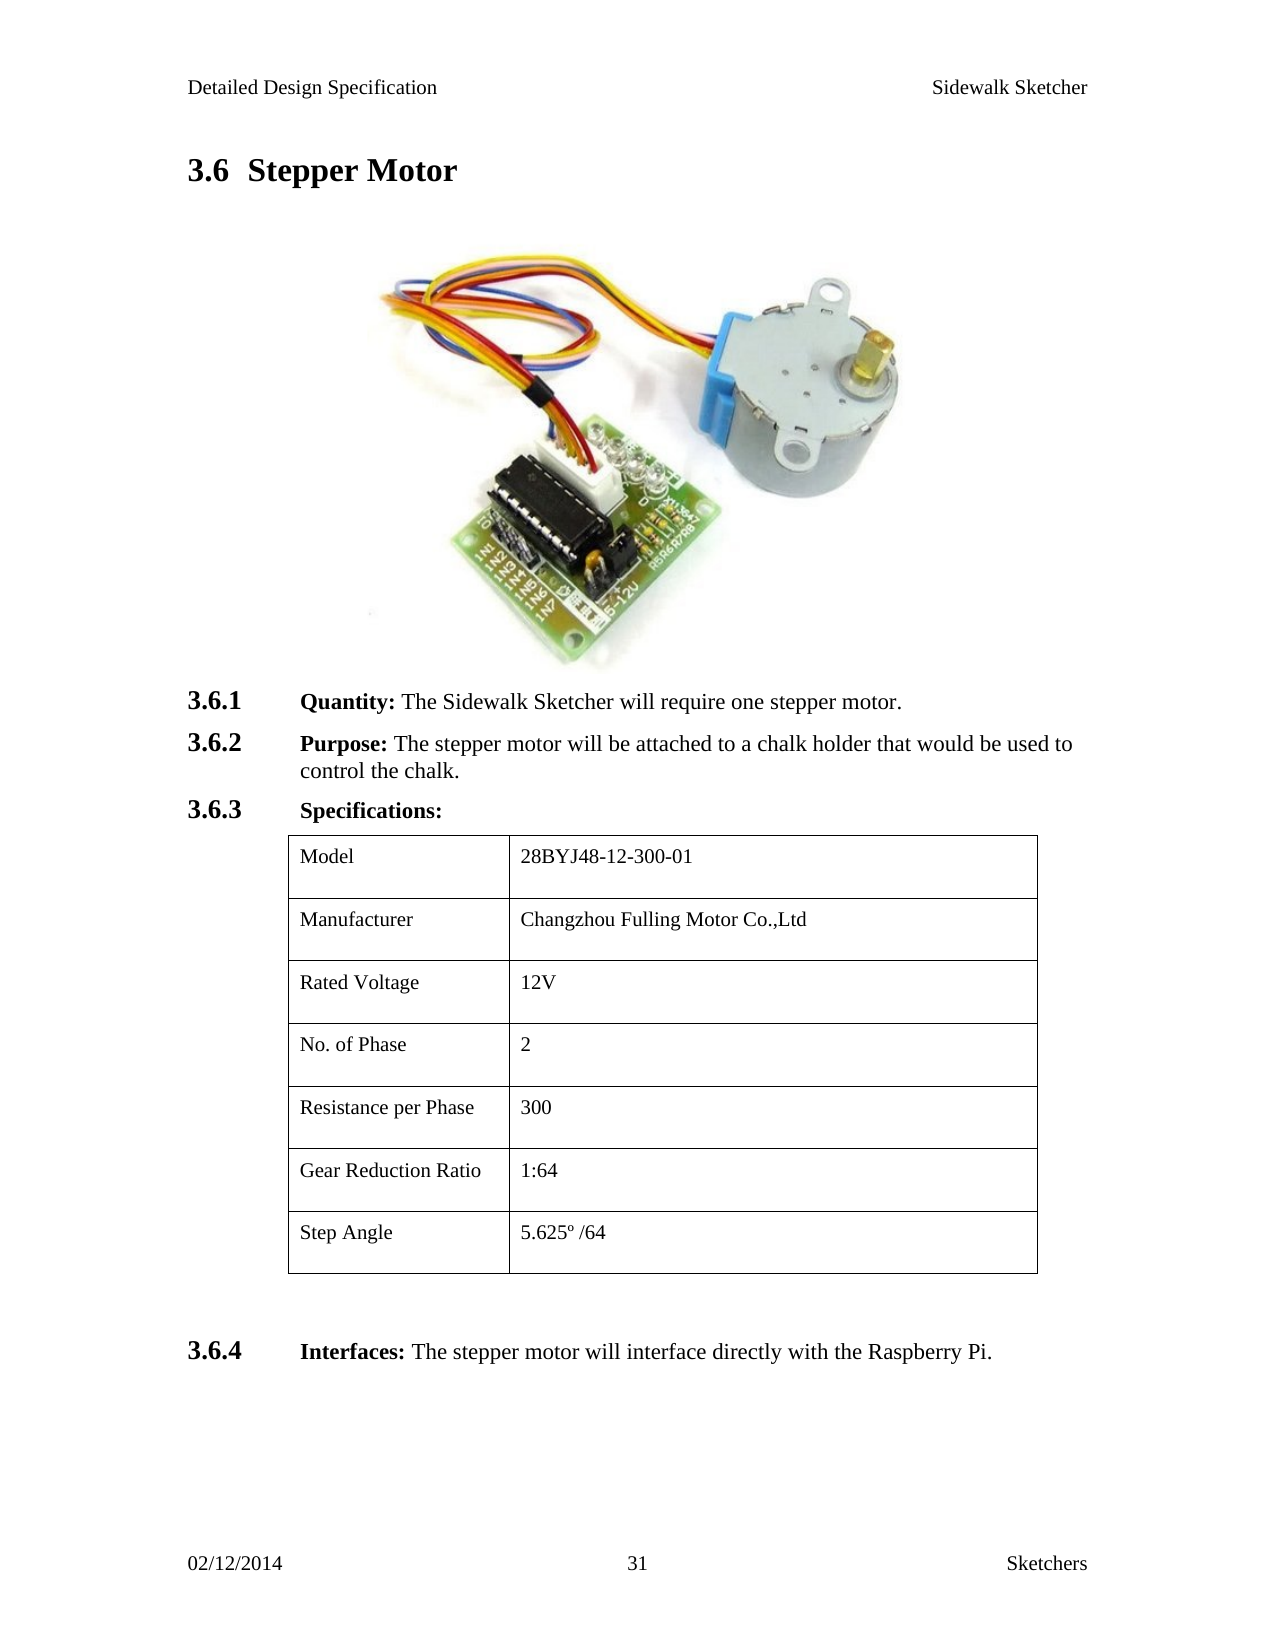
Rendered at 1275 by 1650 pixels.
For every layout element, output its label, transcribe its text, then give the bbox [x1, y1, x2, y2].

table_cell 1:64 [510, 1149, 1037, 1211]
table_cell Gear Reduction Ratio [289, 1149, 509, 1211]
subtitle Purpose: The stepper motor will be attached to a chalk holder that would be used to control the chalk. [187, 726, 1087, 783]
table_cell Changzhou Fulling Motor Co.,Ltd [510, 899, 1037, 960]
table_cell Manufacturer [289, 899, 509, 960]
table_cell 5.625º /64 [510, 1212, 1037, 1273]
table_cell No. of Phase [289, 1024, 509, 1086]
table_cell 300 [510, 1087, 1037, 1148]
subtitle Interfaces: The stepper motor will interface directly with the Raspberry Pi. [187, 1334, 1087, 1365]
table_header Model [289, 836, 509, 898]
subtitle Quantity: The Sidewalk Sketcher will require one stepper motor. [187, 684, 1087, 715]
table_cell 2 [510, 1024, 1037, 1086]
table_header 28BYJ48-12-300-01 [510, 836, 1037, 898]
picture [367, 213, 908, 674]
subtitle Specifications: [187, 793, 1087, 825]
table_cell Resistance per Phase [289, 1087, 509, 1148]
table_cell Rated Voltage [289, 961, 509, 1023]
table_cell 12V [510, 961, 1037, 1023]
table_cell Step Angle [289, 1212, 509, 1273]
subtitle Stepper Motor [187, 150, 1087, 188]
